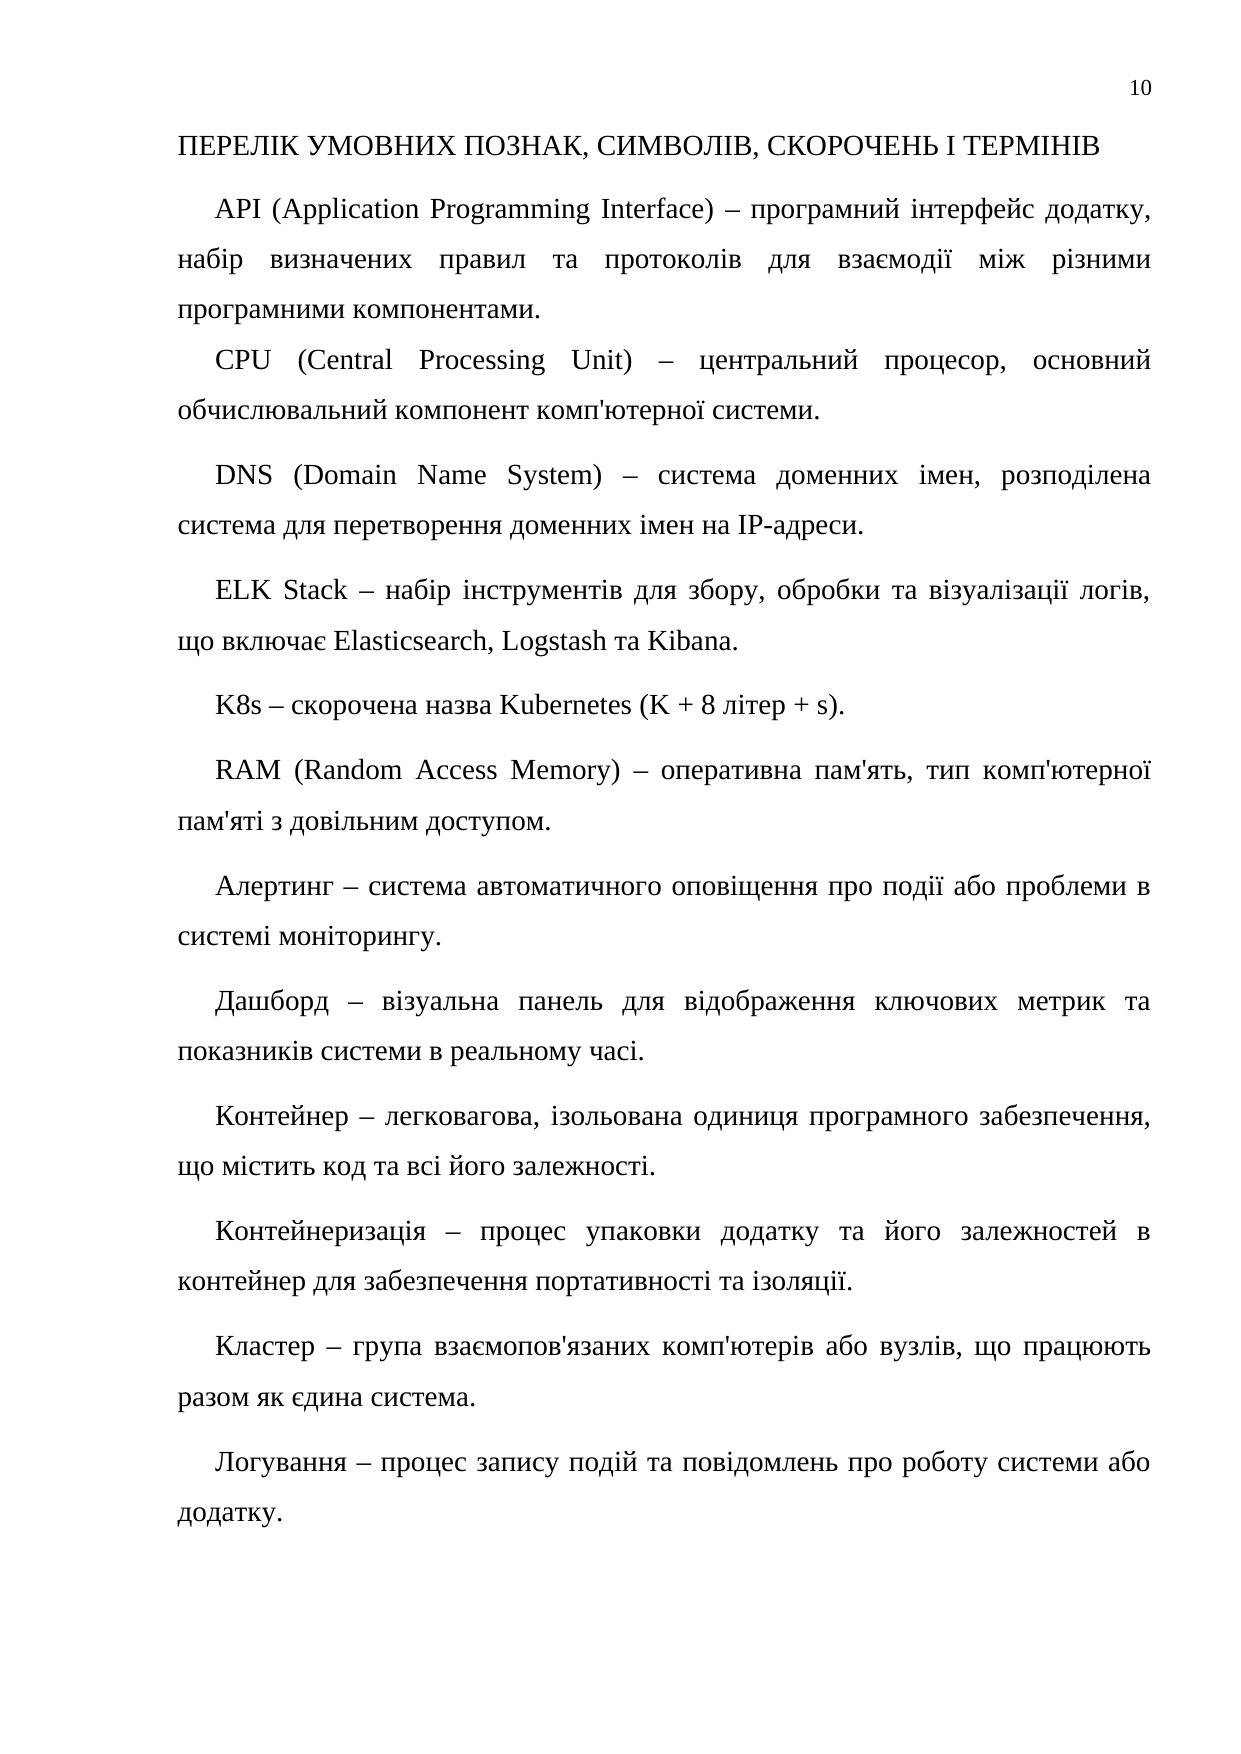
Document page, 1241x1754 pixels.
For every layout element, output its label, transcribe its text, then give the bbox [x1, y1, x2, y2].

text ПЕРЕЛІК УМОВНИХ ПОЗНАК, СИМВОЛІВ, СКОРОЧЕНЬ І ТЕРМІНІВ [177, 128, 1152, 162]
text DNS (Domain Name System) – система доменних імен, розподілена система для перетворення доменних імен на IP-адреси. [177, 457, 1152, 541]
text Контейнеризація – процес упаковки додатку та його залежностей в контейнер для забезпечення портативності та ізоляції. [177, 1213, 1152, 1297]
text RAM (Random Access Memory) – оперативна пам'ять, тип комп'ютерної пам'яті з довільним доступом. [177, 752, 1152, 836]
text K8s – скорочена назва Kubernetes (K + 8 літер + s). [177, 687, 1152, 721]
text Логування – процес запису подій та повідомлень про роботу системи або додатку. [177, 1444, 1152, 1527]
text Алертинг – система автоматичного оповіщення про події або проблеми в системі моніторингу. [177, 868, 1152, 951]
text Контейнер – легковагова, ізольована одиниця програмного забезпечення, що містить код та всі його залежності. [177, 1098, 1152, 1182]
text Кластер – група взаємопов'язаних комп'ютерів або вузлів, що працюють разом як єдина система. [177, 1328, 1152, 1412]
text CPU (Central Processing Unit) – центральний процесор, основний обчислювальний компонент комп'ютерної системи. [177, 342, 1152, 426]
text ELK Stack – набір інструментів для збору, обробки та візуалізації логів, що включає Elasticsearch, Logstash та Kibana. [177, 572, 1152, 656]
text Дашборд – візуальна панель для відображення ключових метрик та показників системи в реальному часі. [177, 983, 1152, 1067]
text API (Application Programming Interface) – програмний інтерфейс додатку, набір визначених правил та протоколів для взаємодії між різними програмними компонентами. [177, 191, 1152, 325]
